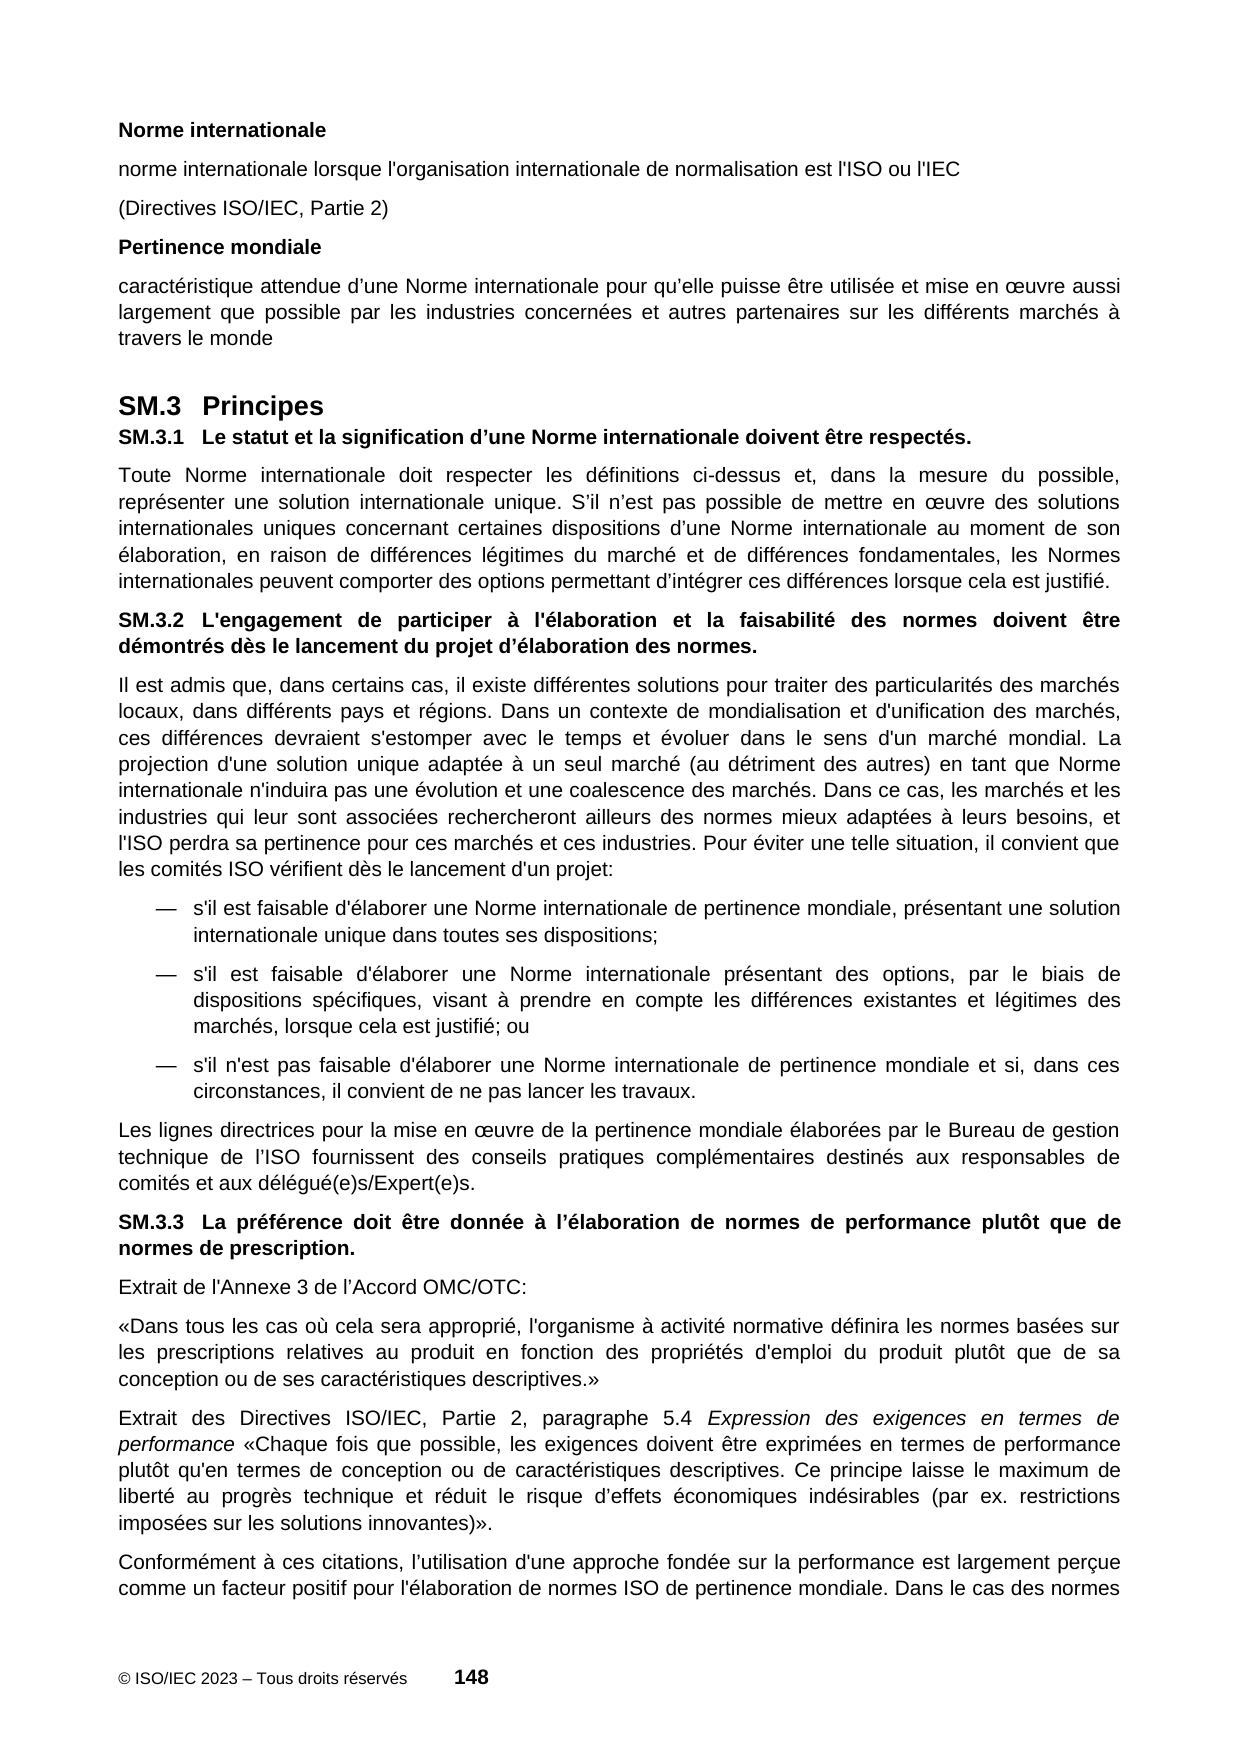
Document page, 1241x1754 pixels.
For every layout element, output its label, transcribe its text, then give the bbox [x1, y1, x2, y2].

text Extrait des Directives ISO/IEC, Partie 2, paragraphe 5.4 Expression des exigences en termes de performance «Chaque fois que possible, les exigences doivent être exprimées en termes de performance plutôt qu'en termes de conception ou de caractéristiques descriptives. Ce principe laisse le maximum de liberté au progrès technique et réduit le risque d’effets économiques indésirables (par ex. restrictions imposées sur les solutions innovantes)». [118, 1405, 1122, 1535]
text caractéristique attendue d’une Norme internationale pour qu’elle puisse être utilisée et mise en œuvre aussi largement que possible par les industries concernées et autres partenaires sur les différents marchés à travers le monde [118, 273, 1122, 350]
text Pertinence mondiale [118, 235, 1122, 259]
text norme internationale lorsque l'organisation internationale de normalisation est l'ISO ou l'IEC [118, 157, 1122, 181]
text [118, 1549, 1122, 1600]
list s'il n'est pas faisable d'élaborer une Norme internationale de pertinence mondiale et si, dans ces circonstances, il convient de ne pas lancer les travaux. [156, 1053, 1122, 1103]
list s'il est faisable d'élaborer une Norme internationale de pertinence mondiale, présentant une solution internationale unique dans toutes ses dispositions; [156, 896, 1122, 946]
text SM.3.3 La préférence doit être donnée à l’élaboration de normes de performance plutôt que de normes de prescription. [118, 1210, 1122, 1260]
text SM.3.1 Le statut et la signification d’une Norme internationale doivent être respectés. [118, 424, 1122, 448]
text (Directives ISO/IEC, Partie 2) [118, 196, 1122, 220]
text Toute Norme internationale doit respecter les définitions ci-dessus et, dans la mesure du possible, représenter une solution internationale unique. S’il n’est pas possible de mettre en œuvre des solutions internationales uniques concernant certaines dispositions d’une Norme internationale au moment de son élaboration, en raison de différences légitimes du marché et de différences fondamentales, les Normes internationales peuvent comporter des options permettant d’intégrer ces différences lorsque cela est justifié. [118, 463, 1122, 593]
text SM.3.2 L'engagement de participer à l'élaboration et la faisabilité des normes doivent être démontrés dès le lancement du projet d’élaboration des normes. [118, 608, 1122, 658]
list s'il est faisable d'élaborer une Norme internationale présentant des options, par le biais de dispositions spécifiques, visant à prendre en compte les différences existantes et légitimes des marchés, lorsque cela est justifié; ou [156, 961, 1122, 1038]
text «Dans tous les cas où cela sera approprié, l'organisme à activité normative définira les normes basées sur les prescriptions relatives au produit en fonction des propriétés d'emploi du produit plutôt que de sa conception ou de ses caractéristiques descriptives.» [118, 1314, 1122, 1390]
text Les lignes directrices pour la mise en œuvre de la pertinence mondiale élaborées par le Bureau de gestion technique de l’ISO fournissent des conseils pratiques complémentaires destinés aux responsables de comités et aux délégué(e)s/Expert(e)s. [118, 1118, 1122, 1195]
text Principes [118, 390, 1122, 421]
text Norme internationale [118, 118, 1122, 142]
text Extrait de l'Annexe 3 de l’Accord OMC/OTC: [118, 1275, 1122, 1299]
text Il est admis que, dans certains cas, il existe différentes solutions pour traiter des particularités des marchés locaux, dans différents pays et régions. Dans un contexte de mondialisation et d'unification des marchés, ces différences devraient s'estomper avec le temps et évoluer dans le sens d'un marché mondial. La projection d'une solution unique adaptée à un seul marché (au détriment des autres) en tant que Norme internationale n'induira pas une évolution et une coalescence des marchés. Dans ce cas, les marchés et les industries qui leur sont associées rechercheront ailleurs des normes mieux adaptées à leurs besoins, et l'ISO perdra sa pertinence pour ces marchés et ces industries. Pour éviter une telle situation, il convient que les comités ISO vérifient dès le lancement d'un projet: [118, 673, 1122, 881]
